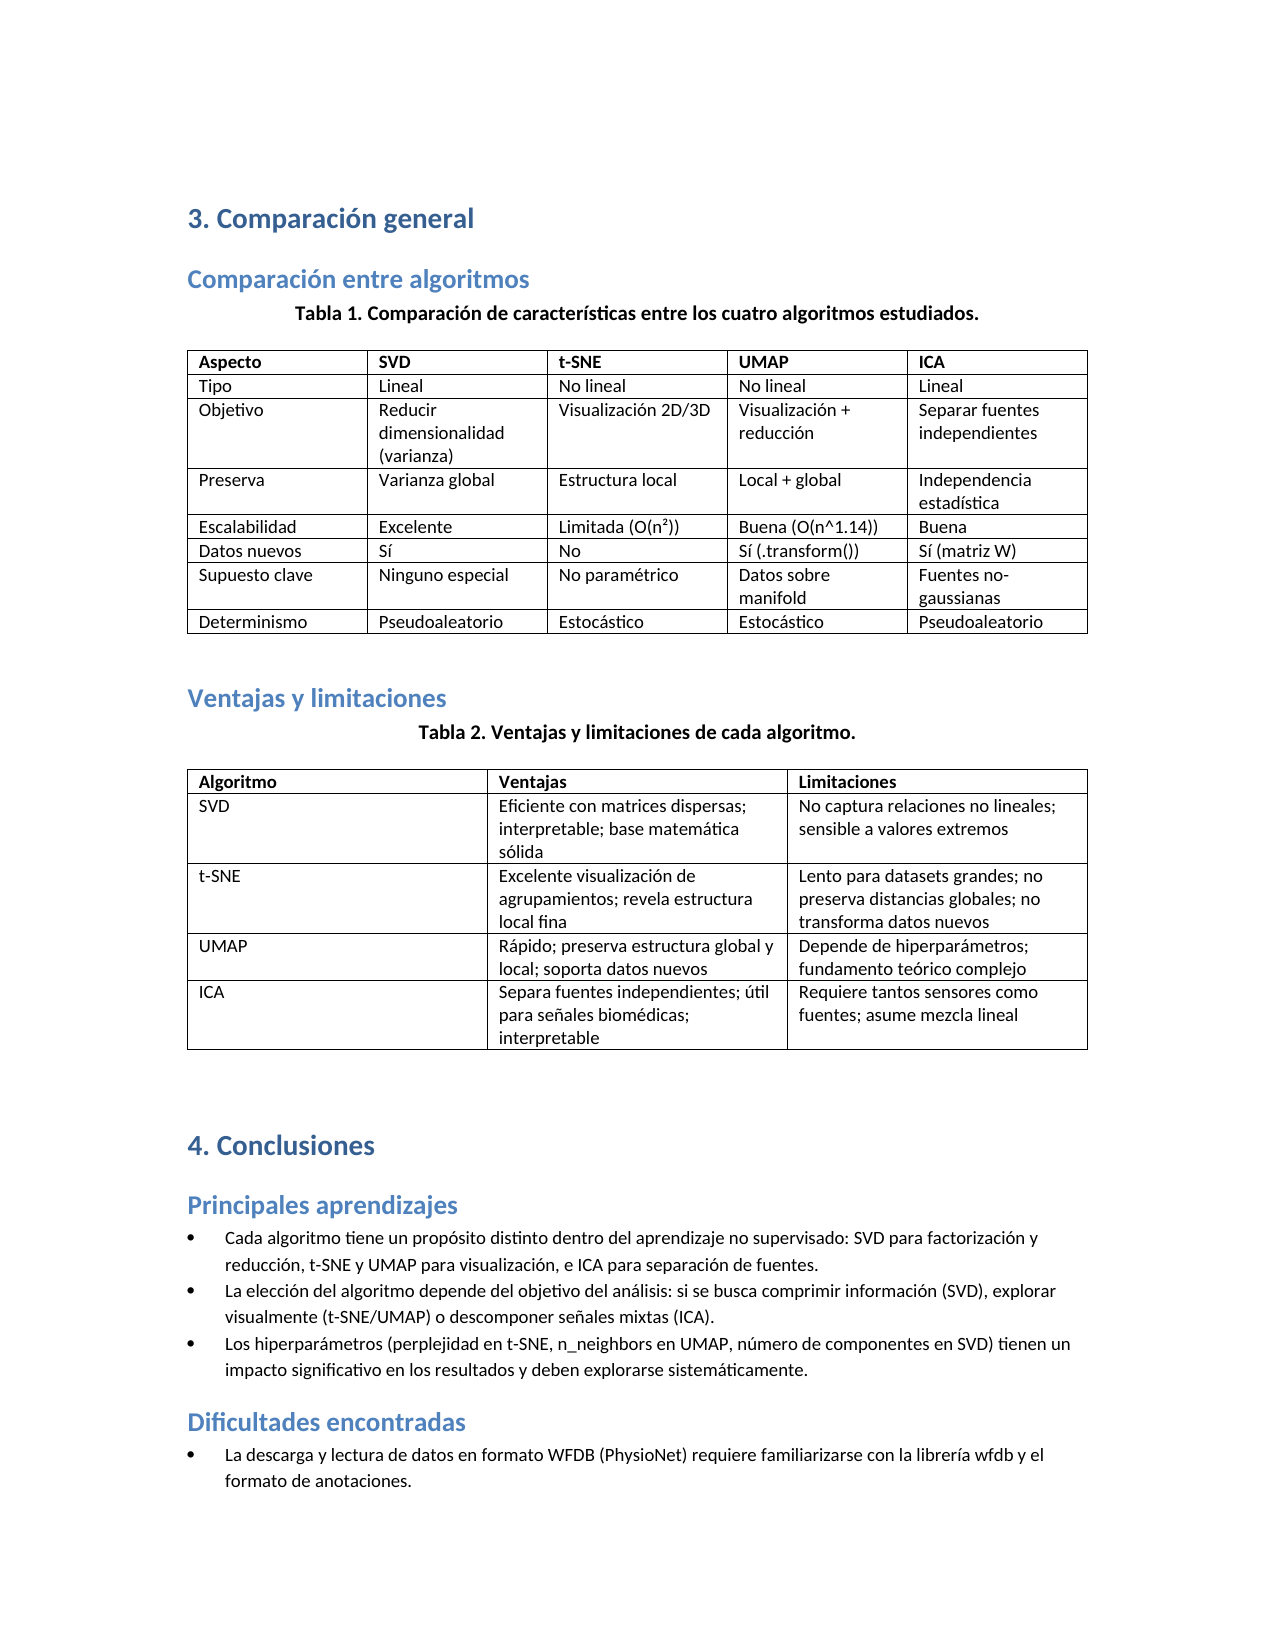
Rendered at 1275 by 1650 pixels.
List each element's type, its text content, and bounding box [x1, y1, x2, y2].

list La descarga y lectura de datos en formato WFDB (PhysioNet) requiere familiarizarse con la librería wfdb y el formato de anotaciones. [187, 1443, 1087, 1493]
table_cell Pseudoaleatorio [368, 610, 547, 633]
table_cell Buena [908, 515, 1087, 538]
table_cell Eficiente con matrices dispersas; interpretable; base matemática sólida [488, 794, 787, 863]
table_cell t-SNE [188, 864, 487, 933]
table_header Limitaciones [788, 770, 1087, 793]
text Tabla 2. Ventajas y limitaciones de cada algoritmo. [187, 719, 1087, 744]
table_cell Objetivo [188, 399, 367, 467]
table_cell Local + global [728, 469, 907, 514]
subtitle Ventajas y limitaciones [187, 681, 1087, 714]
table_cell Rápido; preserva estructura global y local; soporta datos nuevos [488, 934, 787, 979]
table_cell No paramétrico [548, 563, 727, 609]
table_cell SVD [188, 794, 487, 863]
table_header Algoritmo [188, 770, 487, 793]
table_cell Estocástico [548, 610, 727, 633]
table_cell No lineal [548, 375, 727, 398]
subtitle Dificultades encontradas [187, 1405, 1087, 1438]
subtitle Comparación entre algoritmos [187, 262, 1087, 295]
table_cell Supuesto clave [188, 563, 367, 609]
table_cell Visualización 2D/3D [548, 399, 727, 467]
table_cell Excelente [368, 515, 547, 538]
table_cell Lineal [368, 375, 547, 398]
table_cell Escalabilidad [188, 515, 367, 538]
table_header UMAP [728, 351, 907, 374]
table_cell Buena (O(n^1.14)) [728, 515, 907, 538]
table_cell ICA [188, 981, 487, 1049]
table_cell Reducir dimensionalidad (varianza) [368, 399, 547, 467]
table_header Ventajas [488, 770, 787, 793]
table_cell Tipo [188, 375, 367, 398]
table_cell Ninguno especial [368, 563, 547, 609]
table_cell No captura relaciones no lineales; sensible a valores extremos [788, 794, 1087, 863]
table_cell Estocástico [728, 610, 907, 633]
table_cell Datos nuevos [188, 539, 367, 562]
table_cell Requiere tantos sensores como fuentes; asume mezcla lineal [788, 981, 1087, 1049]
table_header Aspecto [188, 351, 367, 374]
subtitle 3. Comparación general [187, 200, 1087, 236]
list La elección del algoritmo depende del objetivo del análisis: si se busca comprimir información (SVD), explorar visualmente (t-SNE/UMAP) o descomponer señales mixtas (ICA). [187, 1279, 1087, 1328]
table_cell Visualización + reducción [728, 399, 907, 467]
table_cell Excelente visualización de agrupamientos; revela estructura local fina [488, 864, 787, 933]
table_cell Sí [368, 539, 547, 562]
text Tabla 1. Comparación de características entre los cuatro algoritmos estudiados. [187, 300, 1087, 325]
list Los hiperparámetros (perplejidad en t-SNE, n_neighbors en UMAP, número de componentes en SVD) tienen un impacto significativo en los resultados y deben explorarse sistemáticamente. [187, 1332, 1087, 1381]
table_header t-SNE [548, 351, 727, 374]
subtitle Principales aprendizajes [187, 1188, 1087, 1222]
table_cell Independencia estadística [908, 469, 1087, 514]
table_cell Datos sobre manifold [728, 563, 907, 609]
table_cell Varianza global [368, 469, 547, 514]
list Cada algoritmo tiene un propósito distinto dentro del aprendizaje no supervisado: SVD para factorización y reducción, t-SNE y UMAP para visualización, e ICA para separación de fuentes. [187, 1226, 1087, 1276]
table_cell Separa fuentes independientes; útil para señales biomédicas; interpretable [488, 981, 787, 1049]
table_cell Lento para datasets grandes; no preserva distancias globales; no transforma datos nuevos [788, 864, 1087, 933]
table_header SVD [368, 351, 547, 374]
table_header ICA [908, 351, 1087, 374]
table_cell Depende de hiperparámetros; fundamento teórico complejo [788, 934, 1087, 979]
table_cell Lineal [908, 375, 1087, 398]
table_cell Pseudoaleatorio [908, 610, 1087, 633]
table_cell Fuentes no-gaussianas [908, 563, 1087, 609]
table_cell Determinismo [188, 610, 367, 633]
table_cell Preserva [188, 469, 367, 514]
table_cell Separar fuentes independientes [908, 399, 1087, 467]
table_cell UMAP [188, 934, 487, 979]
table_cell No [548, 539, 727, 562]
subtitle 4. Conclusiones [187, 1127, 1087, 1162]
table_cell Limitada (O(n²)) [548, 515, 727, 538]
table_cell No lineal [728, 375, 907, 398]
table_cell Estructura local [548, 469, 727, 514]
table_cell Sí (matriz W) [908, 539, 1087, 562]
table_cell Sí (.transform()) [728, 539, 907, 562]
